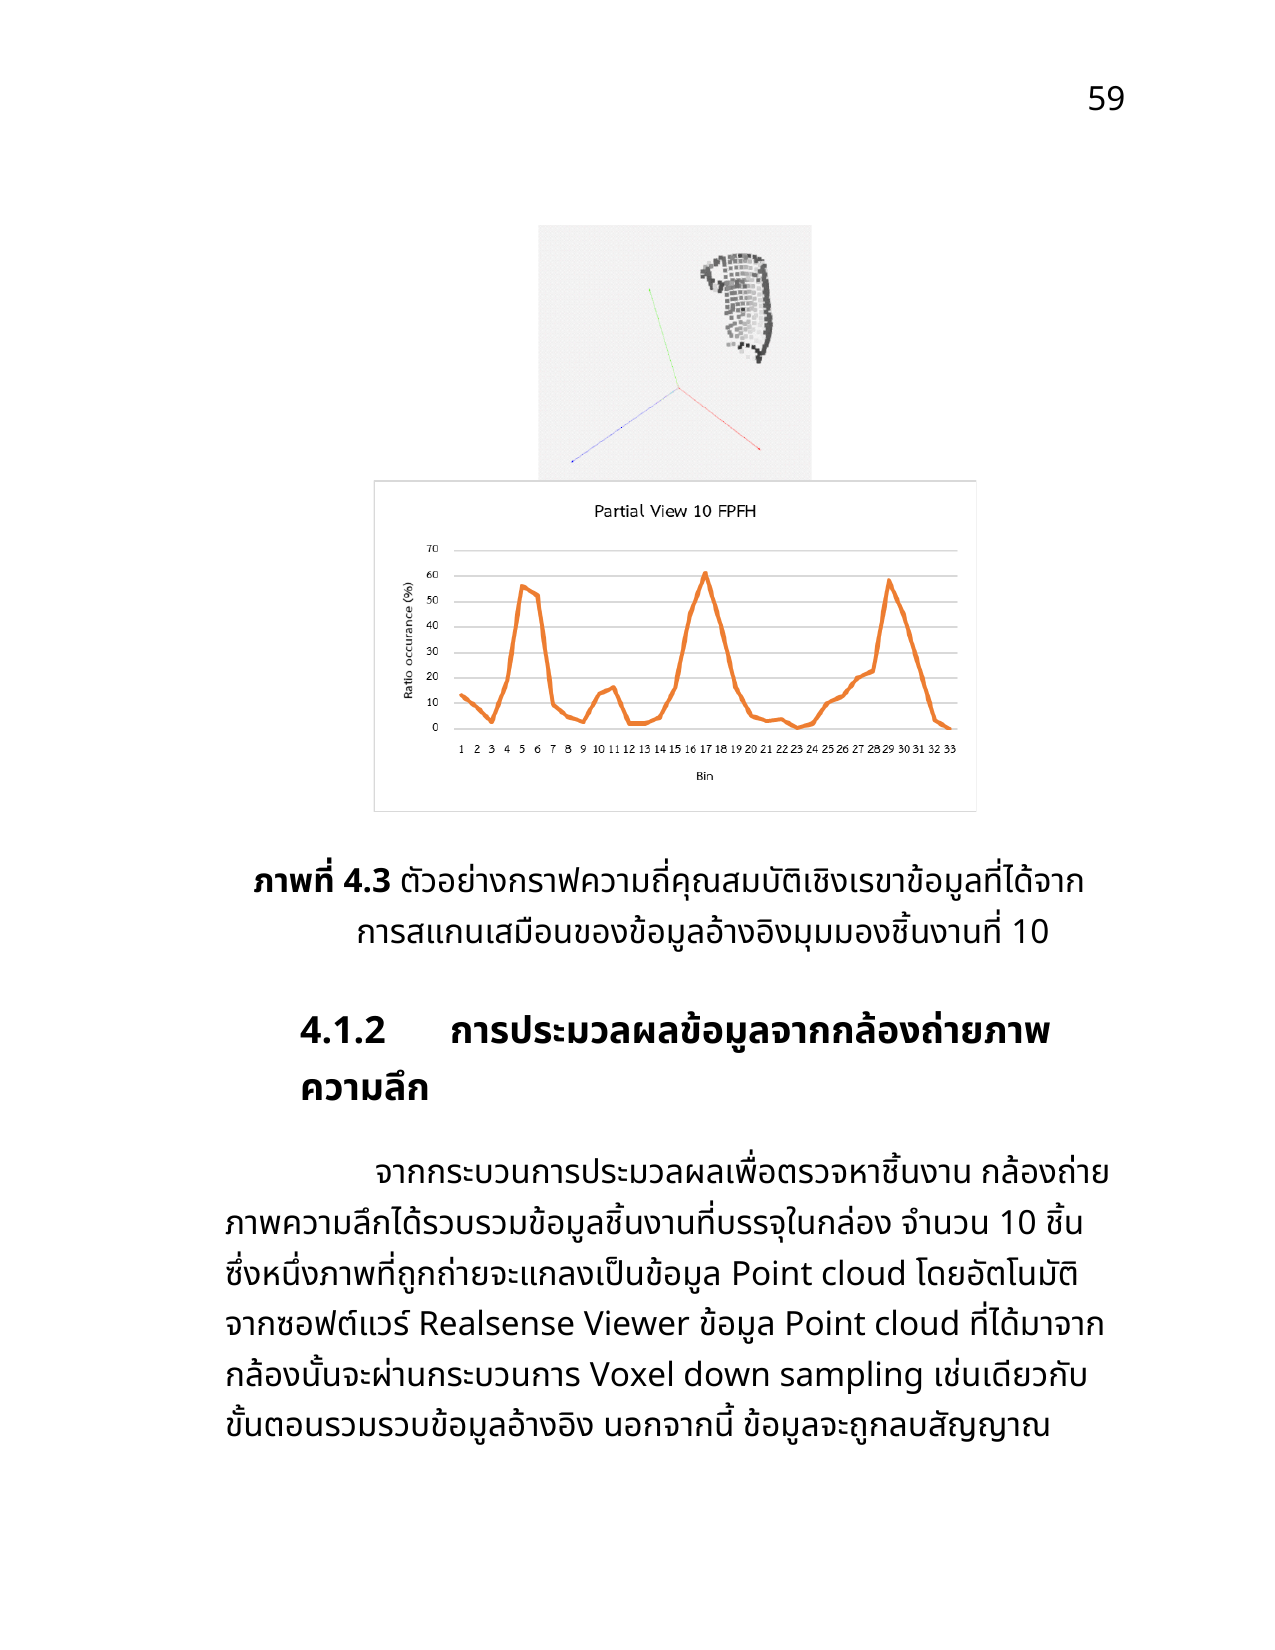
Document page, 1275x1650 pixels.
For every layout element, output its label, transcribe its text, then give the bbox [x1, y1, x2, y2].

text 4.1.2 การประมวลผลข้อมูลจากกล้องถ่ายภาพความลึก [300, 1003, 1125, 1117]
picture [373, 225, 977, 812]
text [225, 1148, 1125, 1452]
text ภาพที่ 4.3 ตัวอย่างกราฟความถี่คุณสมบัติเชิงเรขาข้อมูลที่ได้จากการสแกนเสมือนของข้อมูลอ้างอิงมุมมองชิ้นงานที่ 10 [253, 857, 1125, 958]
